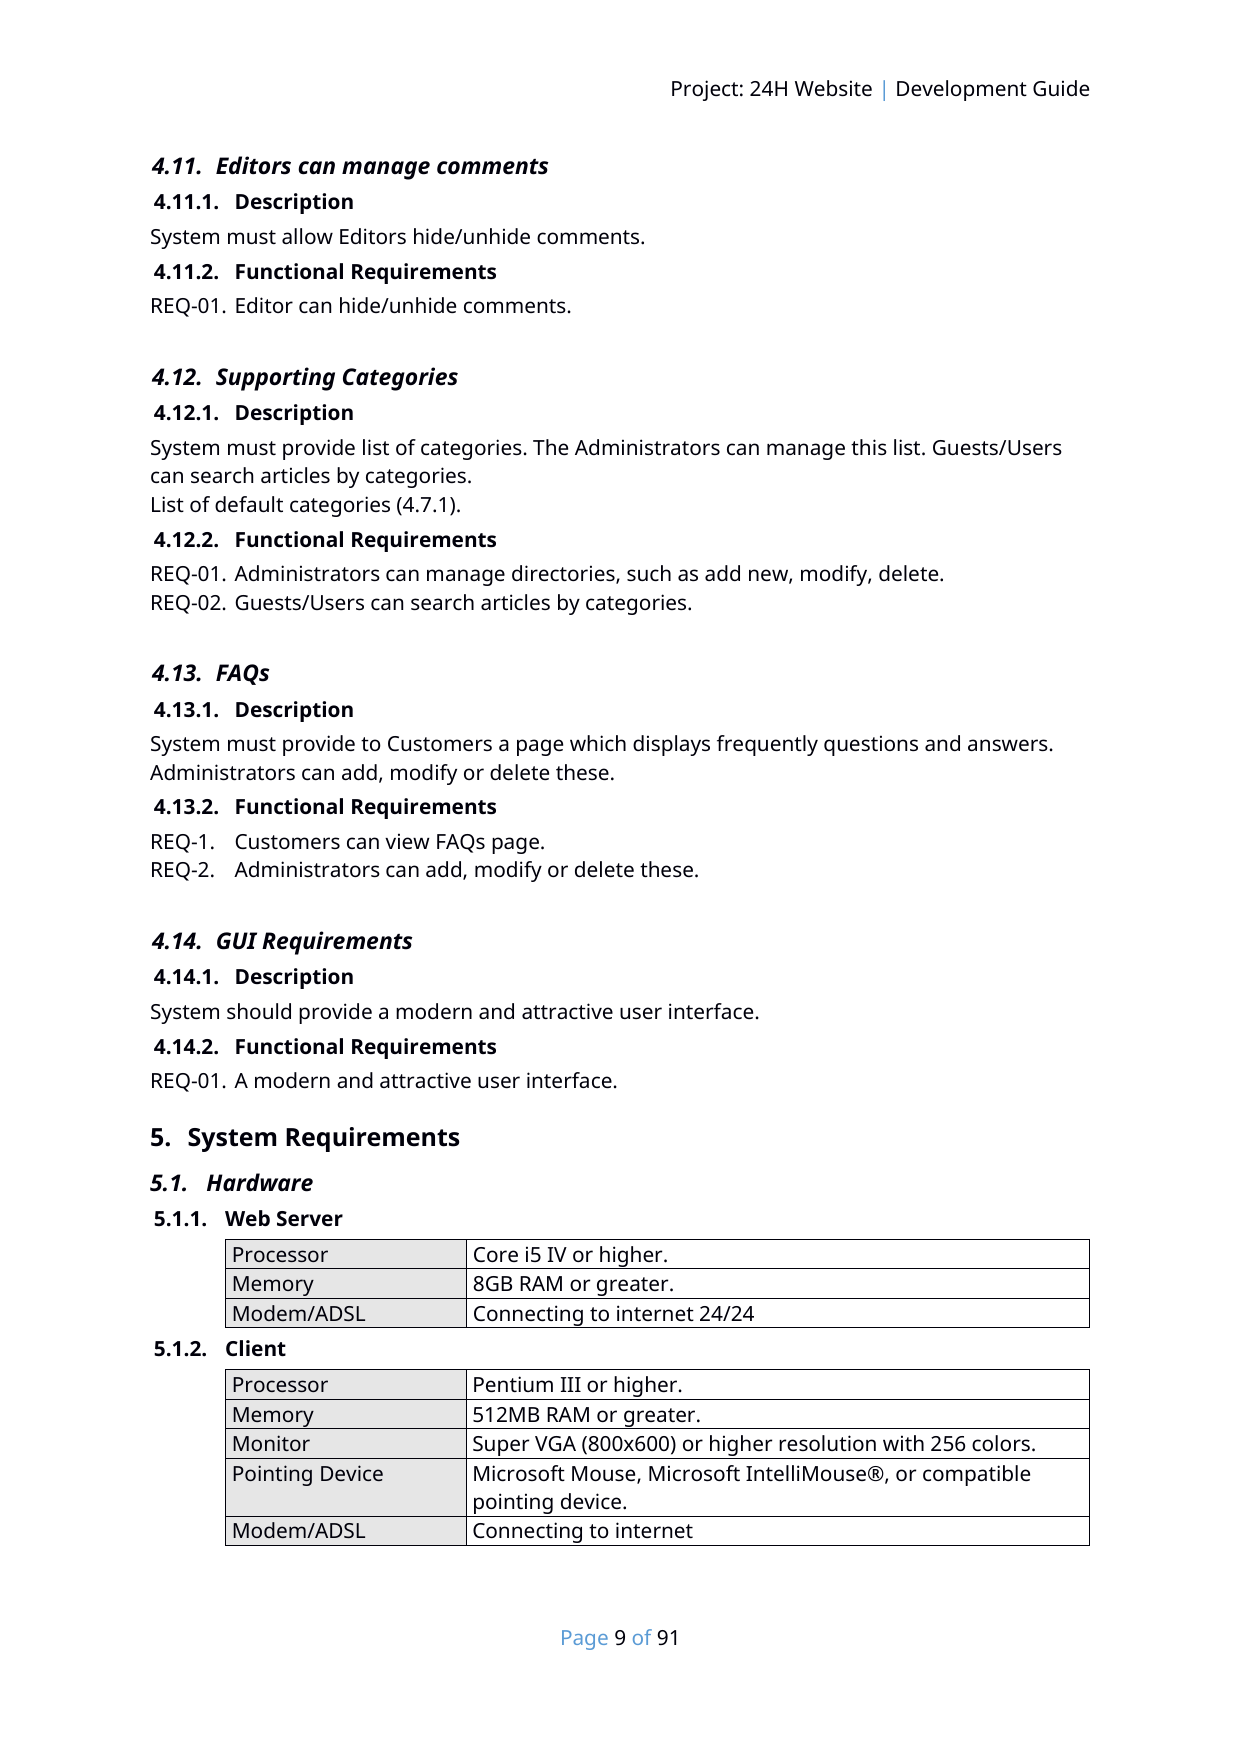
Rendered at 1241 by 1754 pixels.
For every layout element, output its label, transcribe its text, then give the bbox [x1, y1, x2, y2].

subtitle Editors can manage comments [152, 150, 1090, 181]
subtitle Functional Requirements [154, 525, 1090, 553]
table_cell Microsoft Mouse, Microsoft IntelliMouse®, or compatible pointing device. [467, 1459, 1089, 1516]
text System must provide list of categories. The Administrators can manage this list. Guests/Users can search articles by categories. [150, 433, 1090, 490]
subtitle Functional Requirements [154, 792, 1090, 821]
subtitle Functional Requirements [154, 257, 1090, 285]
table_header Core i5 IV or higher. [467, 1240, 1089, 1268]
list A modern and attractive user interface. [150, 1067, 1090, 1095]
text System must provide to Customers a page which displays frequently questions and answers. Administrators can add, modify or delete these. [150, 729, 1090, 786]
list Administrators can add, modify or delete these. [150, 856, 1090, 884]
list Administrators can manage directories, such as add new, modify, delete. [150, 559, 1090, 588]
subtitle GUI Requirements [152, 925, 1090, 956]
subtitle Description [154, 962, 1090, 991]
table_header Processor [226, 1370, 466, 1399]
table_header Processor [226, 1240, 466, 1268]
text System must allow Editors hide/unhide comments. [150, 222, 1090, 251]
subtitle Description [154, 398, 1090, 427]
table_header Pentium III or higher. [467, 1370, 1089, 1399]
subtitle Description [154, 187, 1090, 216]
text List of default categories (4.7.1). [150, 490, 1090, 518]
table_cell 512MB RAM or greater. [467, 1400, 1089, 1428]
table_cell Memory [226, 1400, 466, 1428]
subtitle Functional Requirements [154, 1032, 1090, 1060]
list Guests/Users can search articles by categories. [150, 588, 1090, 616]
table_cell Pointing Device [226, 1459, 466, 1516]
table_cell Modem/ADSL [226, 1517, 466, 1545]
subtitle Supporting Categories [152, 361, 1090, 392]
table_cell Monitor [226, 1429, 466, 1458]
text System should provide a modern and attractive user interface. [150, 997, 1090, 1026]
table_cell Connecting to internet 24/24 [467, 1299, 1089, 1327]
table_cell Memory [226, 1269, 466, 1298]
list Editor can hide/unhide comments. [150, 292, 1090, 320]
table_cell Super VGA (800x600) or higher resolution with 256 colors. [467, 1429, 1089, 1458]
table_cell Modem/ADSL [226, 1299, 466, 1327]
subtitle FAQs [152, 657, 1090, 688]
subtitle Web Server [154, 1204, 1090, 1232]
list Customers can view FAQs page. [150, 827, 1090, 856]
subtitle System Requirements [150, 1120, 1090, 1154]
table_cell Connecting to internet [467, 1517, 1089, 1545]
table_cell 8GB RAM or greater. [467, 1269, 1089, 1298]
subtitle Hardware [150, 1167, 1090, 1198]
subtitle Client [154, 1334, 1090, 1363]
subtitle Description [154, 695, 1090, 723]
